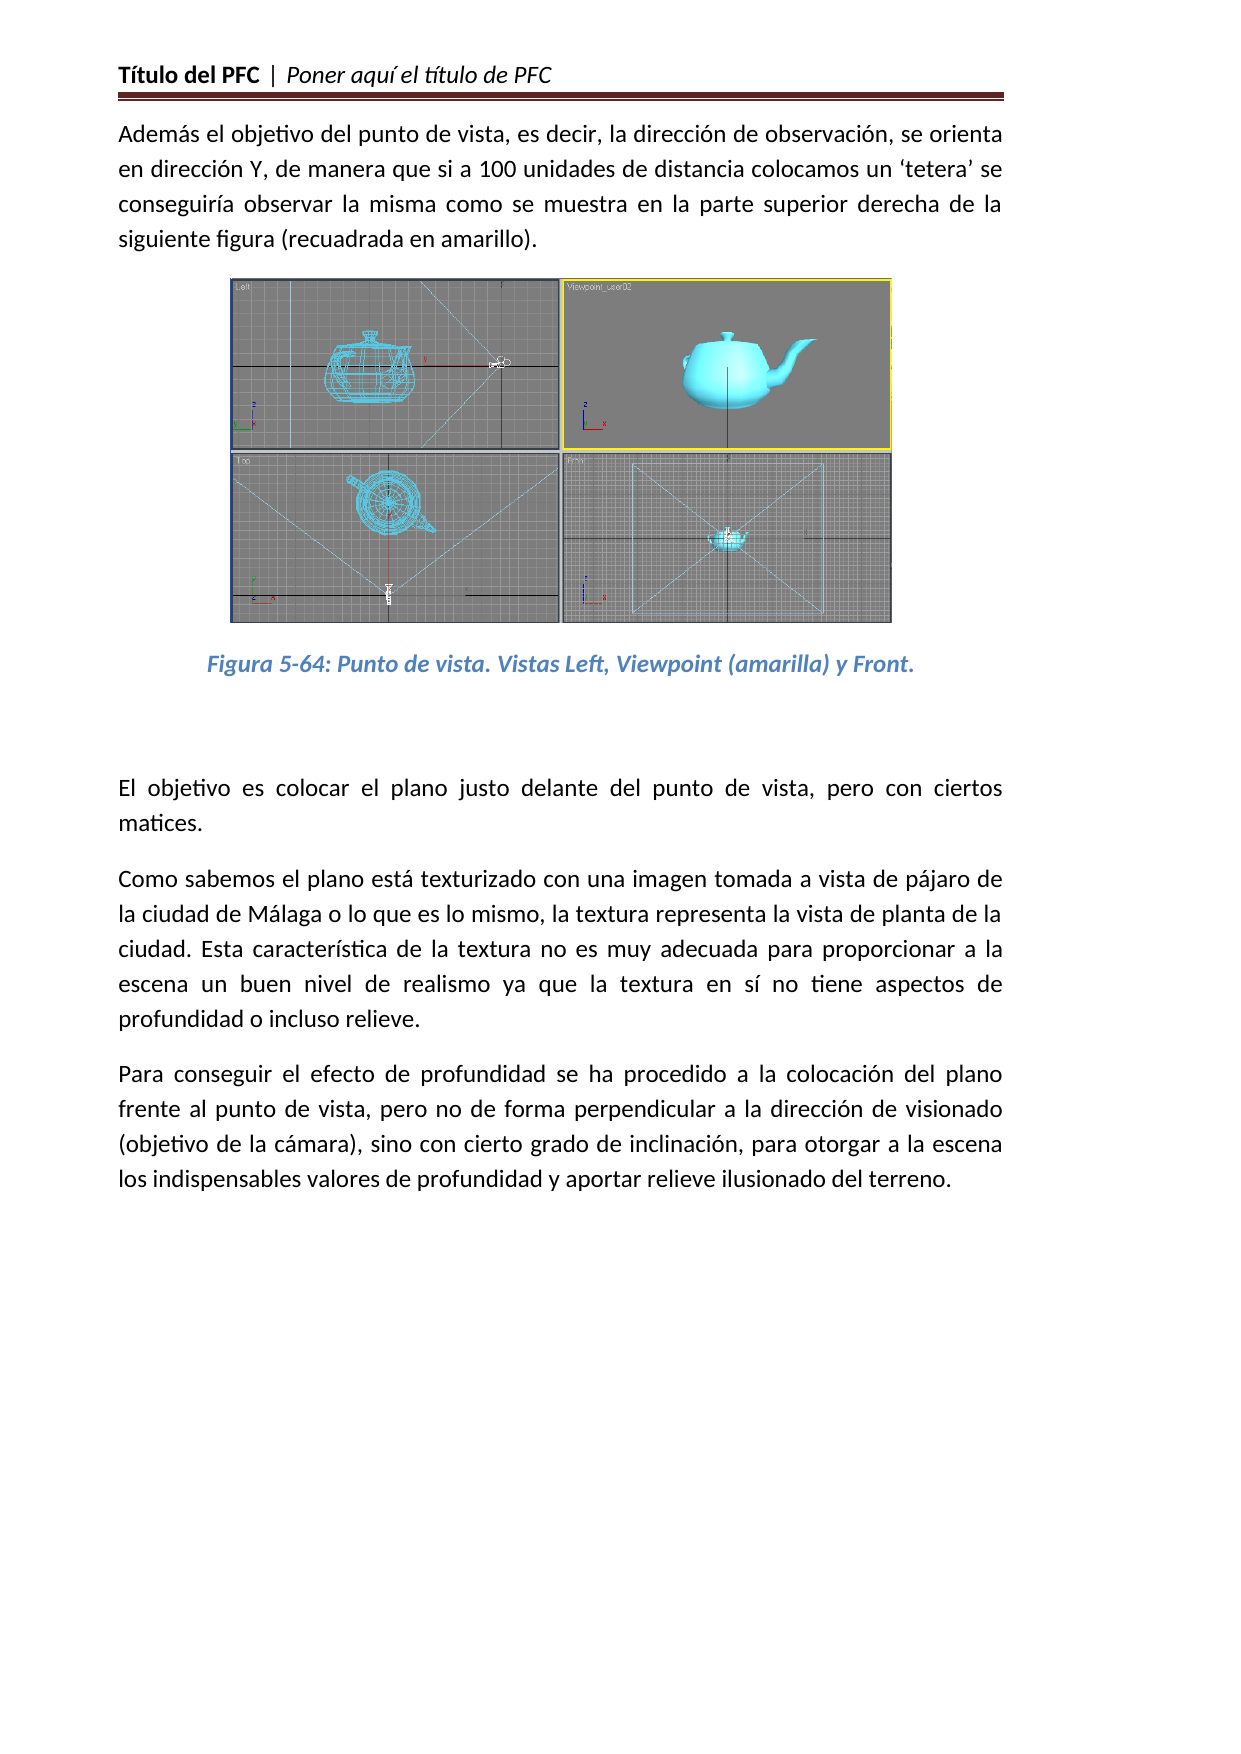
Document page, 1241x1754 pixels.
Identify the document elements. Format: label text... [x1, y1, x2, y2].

picture [230, 278, 892, 623]
text Como sabemos el plano está texturizado con una imagen tomada a vista de pájaro de la ciudad de Málaga o lo que es lo mismo, la textura representa la vista de planta de la ciudad. Esta característica de la textura no es muy adecuada para proporcionar a la escena un buen nivel de realismo ya que la textura en sí no tiene aspectos de profundidad o incluso relieve. [118, 863, 1004, 1033]
text Para conseguir el efecto de profundidad se ha procedido a la colocación del plano frente al punto de vista, pero no de forma perpendicular a la dirección de visionado (objetivo de la cámara), sino con cierto grado de inclinación, para otorgar a la escena los indispensables valores de profundidad y aportar relieve ilusionado del terreno. [118, 1058, 1004, 1194]
text Además el objetivo del punto de vista, es decir, la dirección de observación, se orienta en dirección Y, de manera que si a 100 unidades de distancia colocamos un ‘tetera’ se conseguiría observar la misma como se muestra en la parte superior derecha de la siguiente figura (recuadrada en amarillo). [118, 118, 1004, 254]
text El objetivo es colocar el plano justo delante del punto de vista, pero con ciertos matices. [118, 772, 1004, 837]
